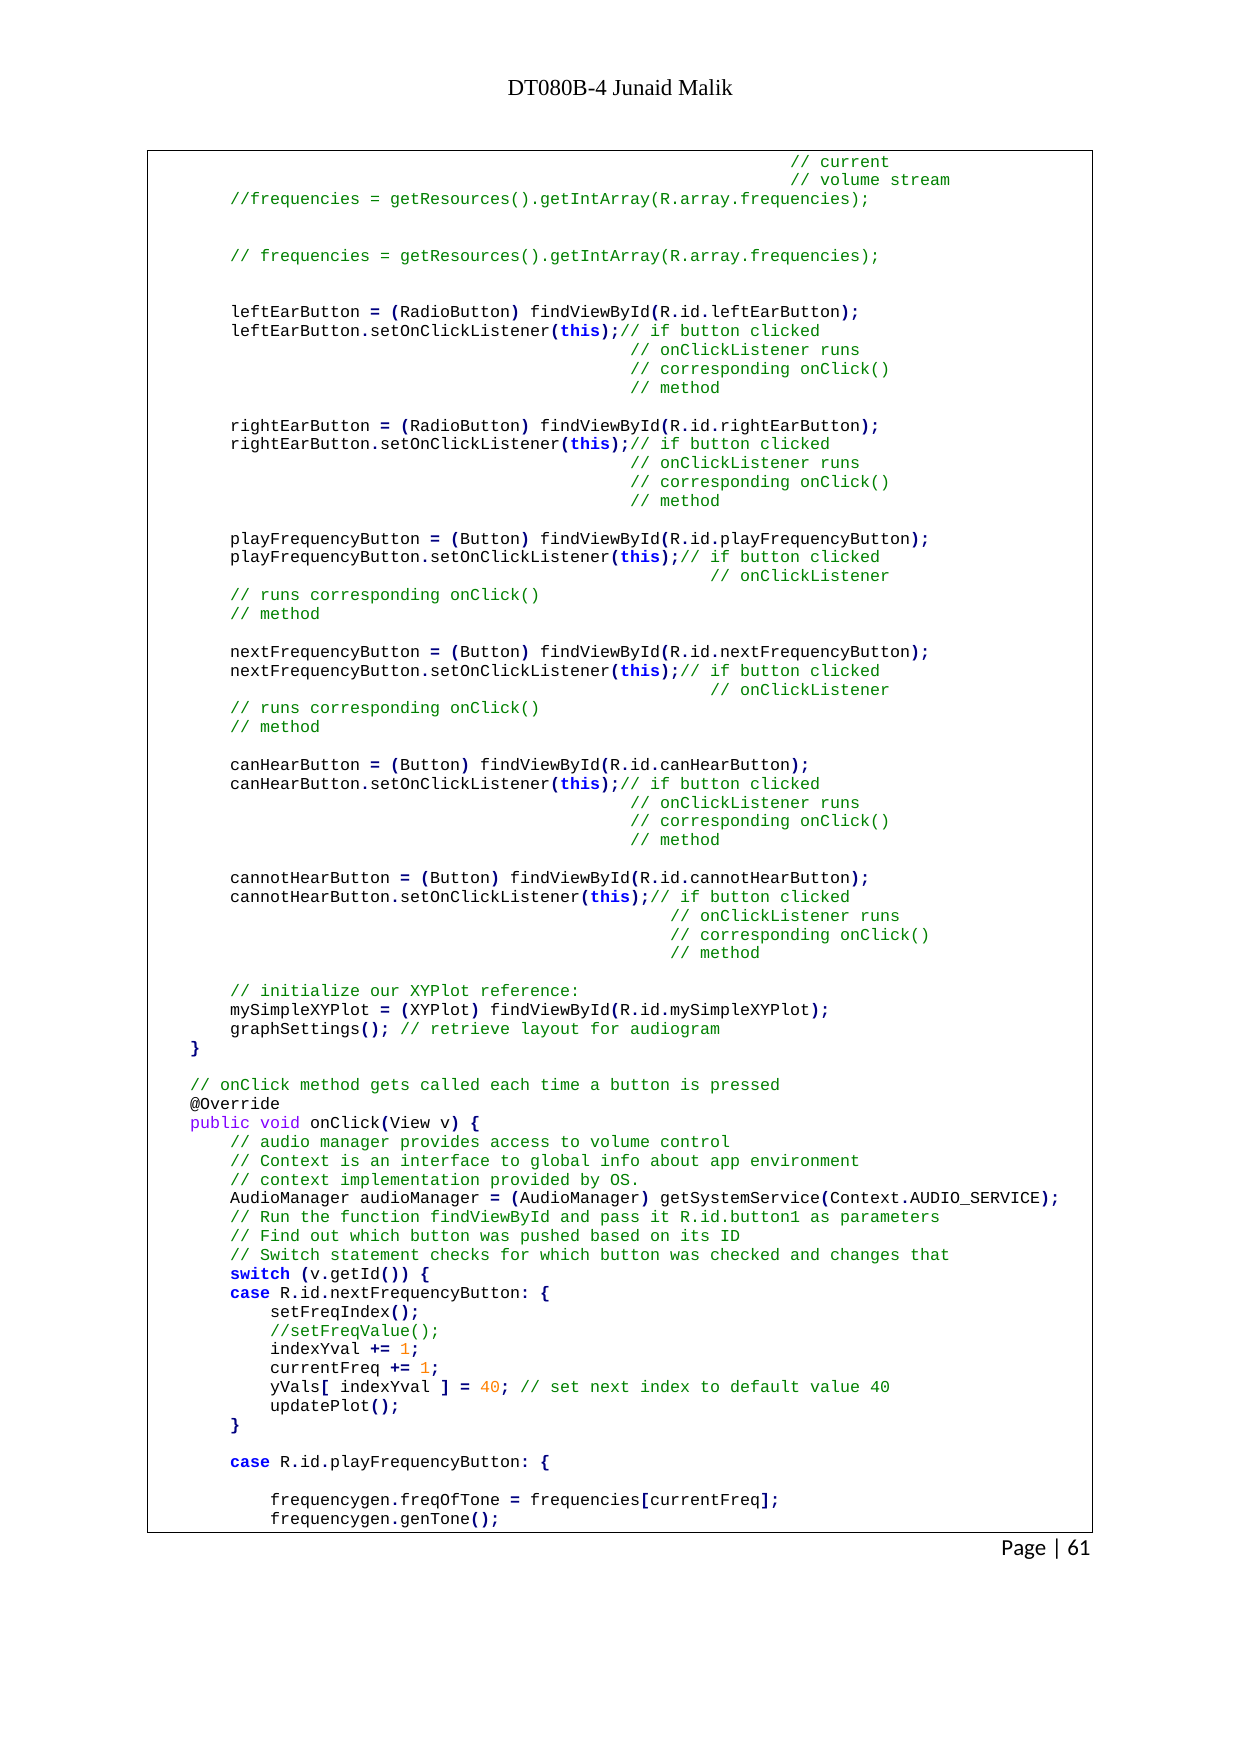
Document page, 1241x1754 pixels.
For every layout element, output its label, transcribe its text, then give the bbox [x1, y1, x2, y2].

text yVals[ indexYval ] = 40; // set next index to default value 40 [150, 1379, 1090, 1397]
text public void onClick(View v) { [150, 1115, 1090, 1133]
text // Find out which button was pushed based on its ID [150, 1228, 1090, 1247]
text canHearButton.setOnClickListener(this);// if button clicked [150, 775, 1090, 794]
text // method [150, 719, 1090, 738]
text // onClickListener [150, 568, 1090, 587]
text case R.id.nextFrequencyButton: { [150, 1284, 1090, 1303]
text // runs corresponding onClick() [150, 587, 1090, 606]
text // current [148, 151, 1092, 172]
text @Override [150, 1096, 1090, 1115]
text // method [150, 606, 1090, 624]
text } [150, 1039, 1090, 1058]
text indexYval += 1; [150, 1341, 1090, 1360]
text // corresponding onClick() [150, 926, 1090, 945]
text frequencygen.freqOfTone = frequencies[currentFreq]; [150, 1492, 1090, 1507]
text cannotHearButton.setOnClickListener(this);// if button clicked [150, 888, 1090, 907]
text frequencygen.genTone(); [148, 1507, 1092, 1532]
text switch (v.getId()) { [150, 1266, 1090, 1284]
text rightEarButton = (RadioButton) findViewById(R.id.rightEarButton); [150, 417, 1090, 436]
text // volume stream [150, 172, 1090, 191]
text playFrequencyButton = (Button) findViewById(R.id.playFrequencyButton); [150, 530, 1090, 549]
text // Switch statement checks for which button was checked and changes that [150, 1247, 1090, 1266]
text // onClickListener runs [150, 455, 1090, 474]
text leftEarButton = (RadioButton) findViewById(R.id.leftEarButton); [150, 304, 1090, 323]
text // Context is an interface to global info about app environment [150, 1152, 1090, 1171]
text // method [150, 379, 1090, 398]
text // onClickListener runs [150, 907, 1090, 926]
text //setFreqValue(); [150, 1322, 1090, 1341]
text // corresponding onClick() [150, 813, 1090, 832]
text canHearButton = (Button) findViewById(R.id.canHearButton); [150, 756, 1090, 775]
text // onClickListener [150, 681, 1090, 700]
text // frequencies = getResources().getIntArray(R.array.frequencies); [150, 247, 1090, 266]
text case R.id.playFrequencyButton: { [150, 1454, 1090, 1473]
text updatePlot(); [150, 1397, 1090, 1416]
text mySimpleXYPlot = (XYPlot) findViewById(R.id.mySimpleXYPlot); [150, 1002, 1090, 1020]
text // corresponding onClick() [150, 474, 1090, 492]
text // context implementation provided by OS. [150, 1171, 1090, 1190]
text // method [150, 492, 1090, 511]
text // audio manager provides access to volume control [150, 1133, 1090, 1152]
text cannotHearButton = (Button) findViewById(R.id.cannotHearButton); [150, 869, 1090, 888]
text playFrequencyButton.setOnClickListener(this);// if button clicked [150, 549, 1090, 568]
text // onClickListener runs [150, 342, 1090, 361]
text nextFrequencyButton.setOnClickListener(this);// if button clicked [150, 662, 1090, 681]
text // onClickListener runs [150, 794, 1090, 813]
text } [150, 1416, 1090, 1435]
text // initialize our XYPlot reference: [150, 983, 1090, 1002]
text AudioManager audioManager = (AudioManager) getSystemService(Context.AUDIO_SERVICE); [150, 1190, 1090, 1209]
text // method [150, 945, 1090, 964]
text //frequencies = getResources().getIntArray(R.array.frequencies); [150, 191, 1090, 210]
text rightEarButton.setOnClickListener(this);// if button clicked [150, 436, 1090, 455]
text // corresponding onClick() [150, 361, 1090, 379]
text setFreqIndex(); [150, 1303, 1090, 1322]
text graphSettings(); // retrieve layout for audiogram [150, 1020, 1090, 1039]
text // runs corresponding onClick() [150, 700, 1090, 719]
text currentFreq += 1; [150, 1360, 1090, 1379]
text // Run the function findViewById and pass it R.id.button1 as parameters [150, 1209, 1090, 1228]
text // onClick method gets called each time a button is pressed [150, 1077, 1090, 1096]
text // method [150, 832, 1090, 851]
text nextFrequencyButton = (Button) findViewById(R.id.nextFrequencyButton); [150, 643, 1090, 662]
text leftEarButton.setOnClickListener(this);// if button clicked [150, 323, 1090, 342]
